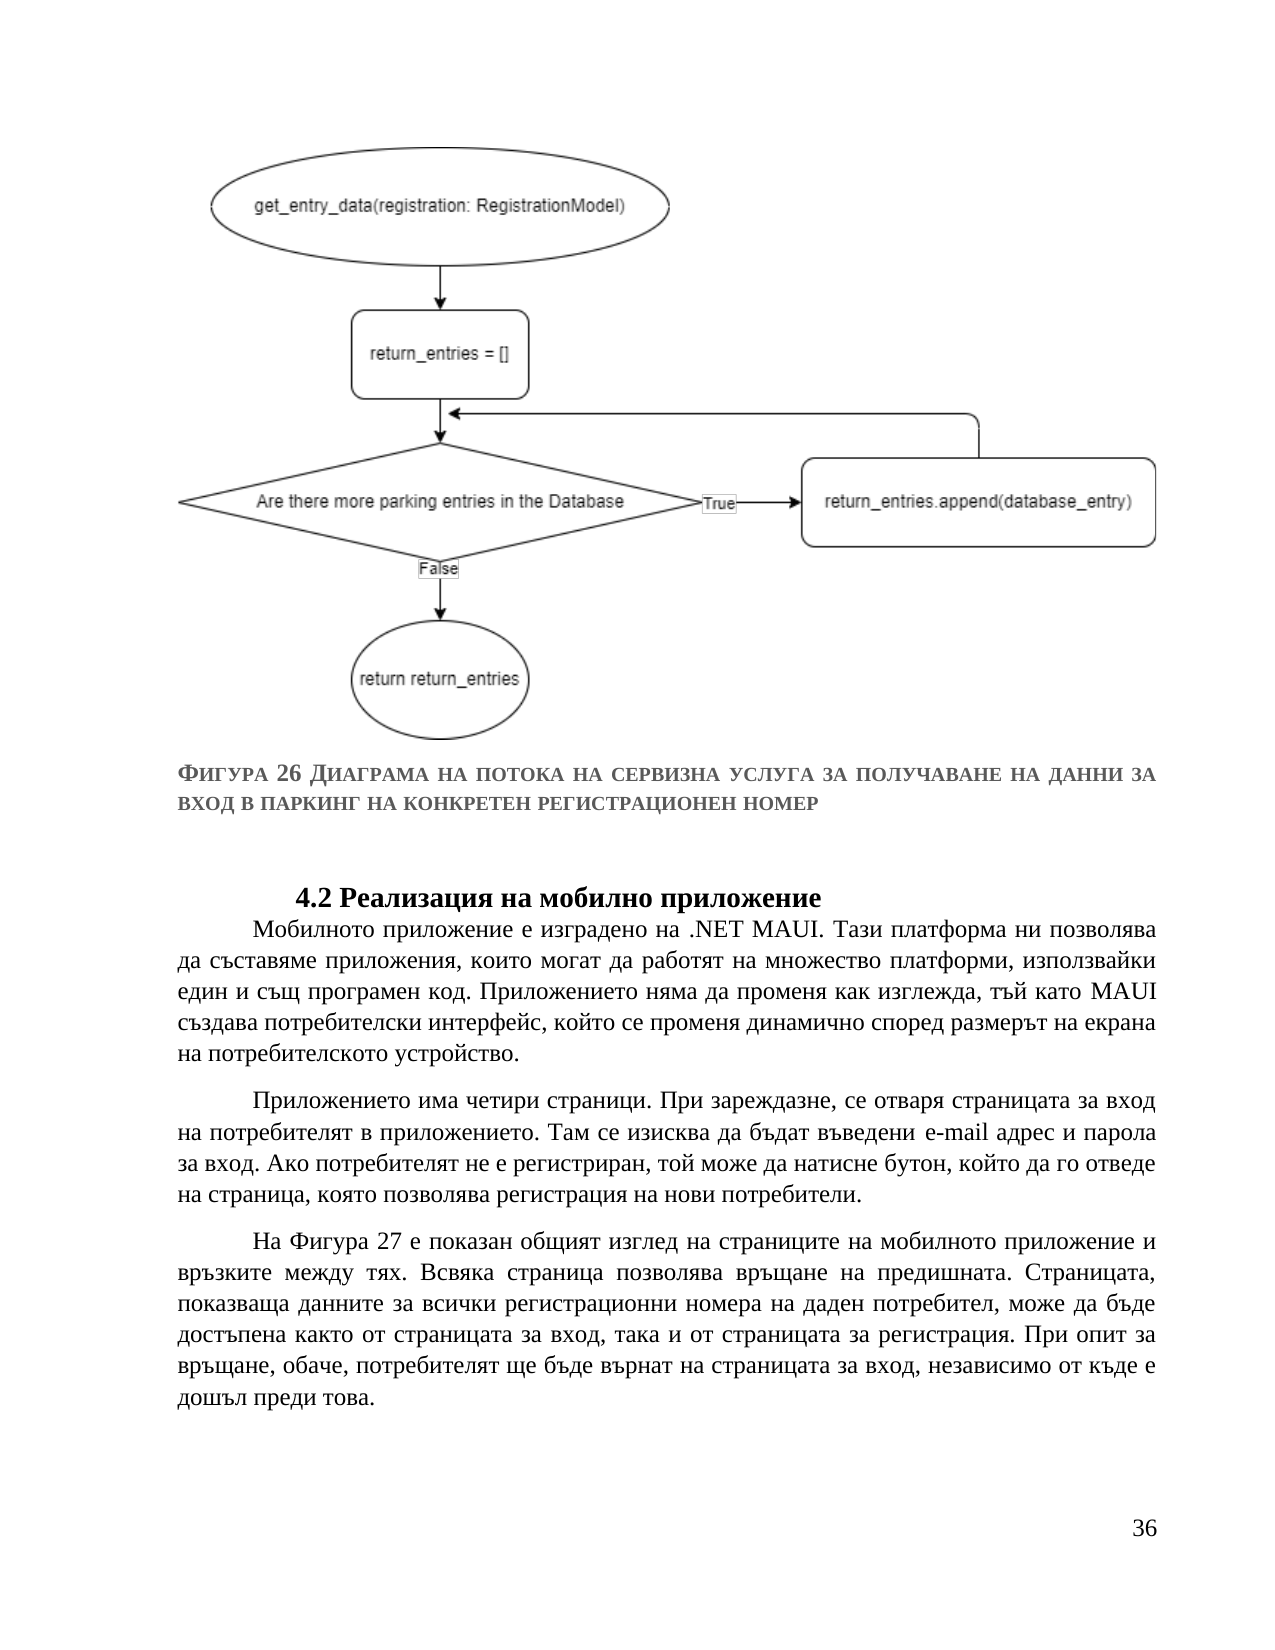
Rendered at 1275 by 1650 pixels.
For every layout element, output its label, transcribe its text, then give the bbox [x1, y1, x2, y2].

subtitle 4.2 Реализация на мобилно приложение [295, 880, 1157, 914]
text Фигура 26 Диаграма на потока на сервизна услуга за получаване на данни за вход в паркинг на конкретен регистрационен номер [177, 758, 1157, 816]
text Приложението има четири страници. При зареждазне, се отваря страницата за вход на потребителят в приложението. Там се изисква да бъдат въведени e-mail адрес и парола за вход. Ако потребителят не е регистриран, той може да натисне бутон, който да го отведе на страница, която позволява регистрация на нови потребители. [177, 1086, 1157, 1207]
text Мобилното приложение е изградено на .NET MAUI. Тази платформа ни позволява да съставяме приложения, които могат да работят на множество платформи, използвайки един и същ програмен код. Приложението няма да променя как изглежда, тъй като MAUI създава потребителски интерфейс, който се променя динамично според размерът на екрана на потребителското устройство. [177, 914, 1157, 1067]
text На Фигура 27 е показан общият изглед на страниците на мобилното приложение и връзките между тях. Всвяка страница позволява връщане на предишната. Страницата, показваща данните за всички регистрационни номера на даден потребител, може да бъде достъпена както от страницата за вход, така и от страницата за регистрация. При опит за връщане, обаче, потребителят ще бъде върнат на страницата за вход, независимо от къде е дошъл преди това. [177, 1226, 1157, 1410]
picture [177, 147, 1157, 740]
